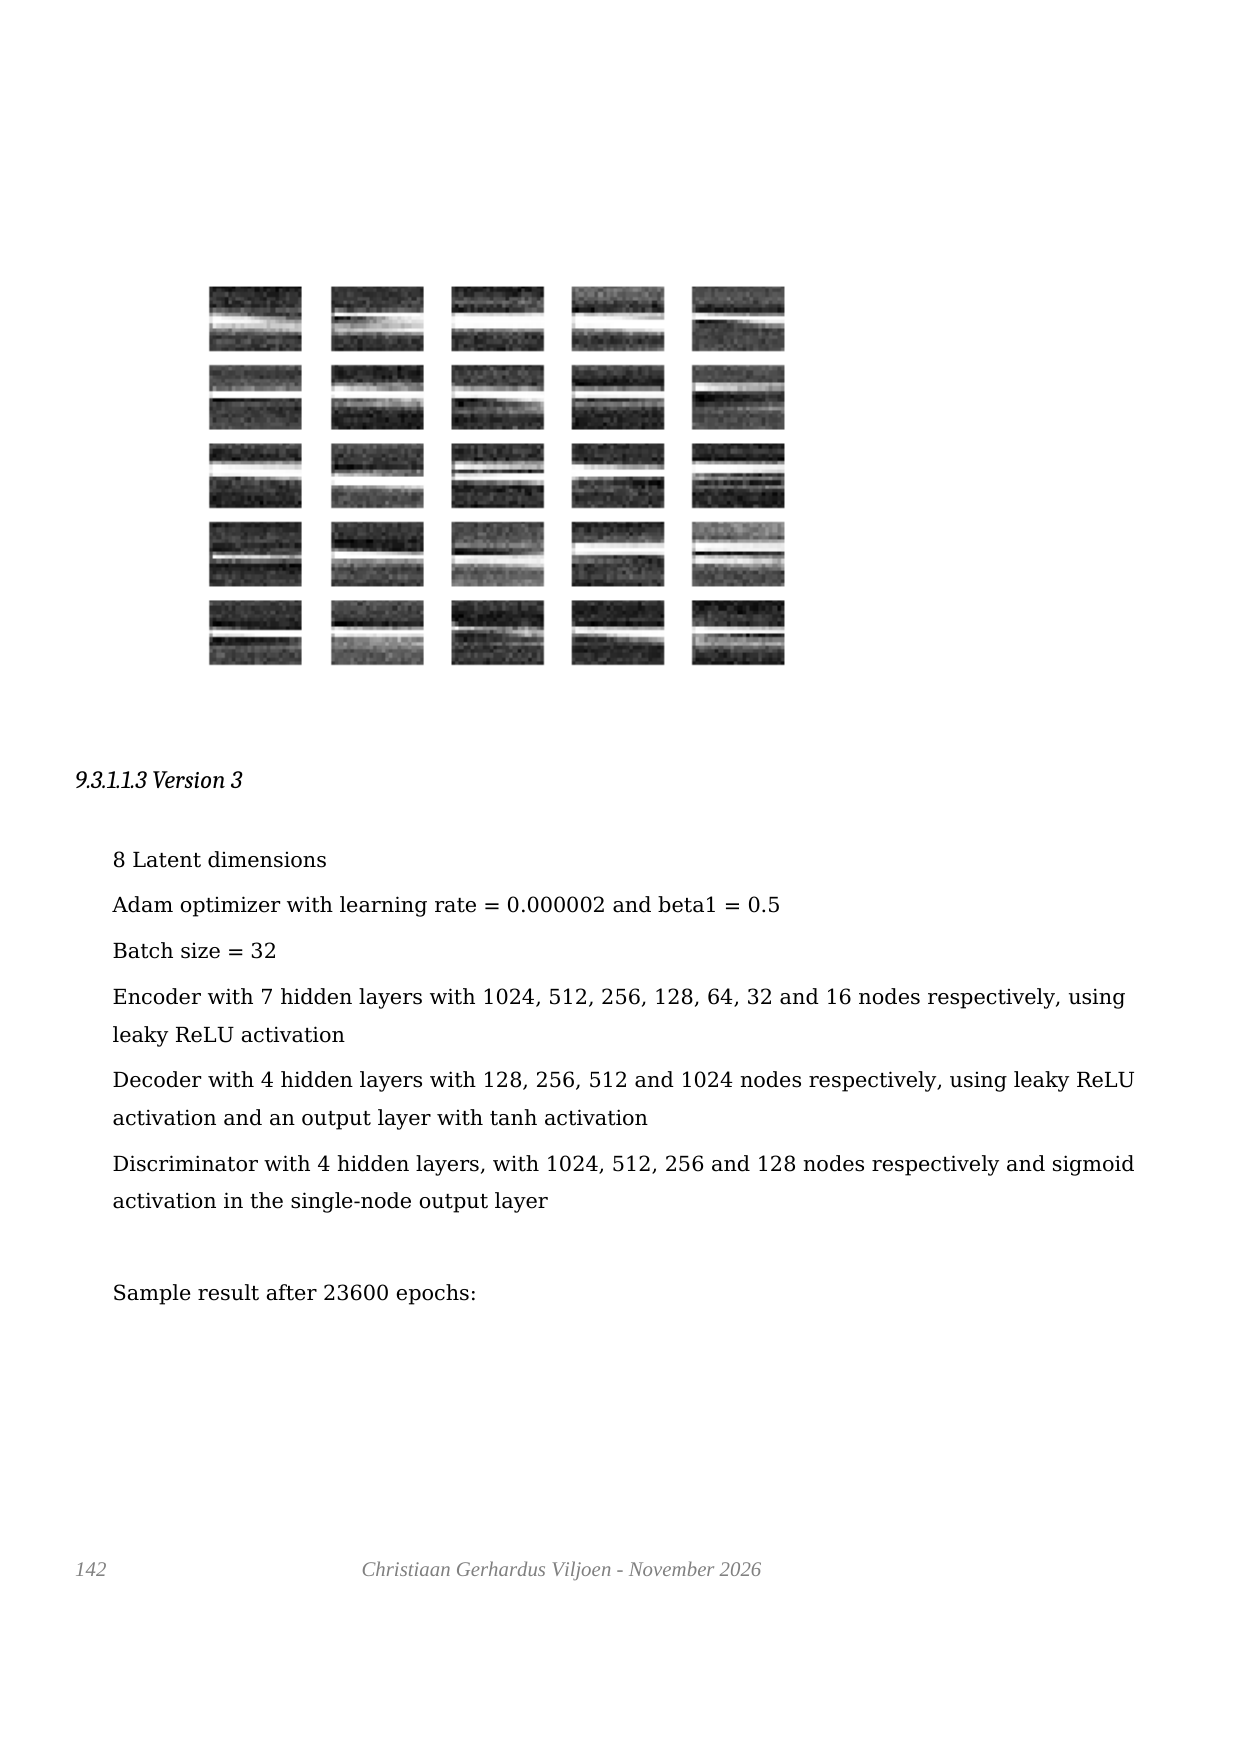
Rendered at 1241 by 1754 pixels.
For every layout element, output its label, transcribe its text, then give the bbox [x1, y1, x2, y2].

text Encoder with 7 hidden layers with 1024, 512, 256, 128, 64, 32 and 16 nodes respectively, using leaky ReLU activation [112, 984, 1165, 1046]
text Batch size = 32 [112, 938, 1165, 963]
text Sample result after 23600 epochs: [112, 1280, 1165, 1305]
text Adam optimizer with learning rate = 0.000002 and beta1 = 0.5 [112, 892, 1165, 917]
picture [112, 226, 865, 728]
text Decoder with 4 hidden layers with 128, 256, 512 and 1024 nodes respectively, using leaky ReLU activation and an output layer with tanh activation [112, 1067, 1165, 1130]
text 8 Latent dimensions [112, 846, 1165, 871]
text Discriminator with 4 hidden layers, with 1024, 512, 256 and 128 nodes respectively and sigmoid activation in the single-node output layer [112, 1151, 1165, 1213]
subtitle Version 3 [75, 766, 1165, 794]
